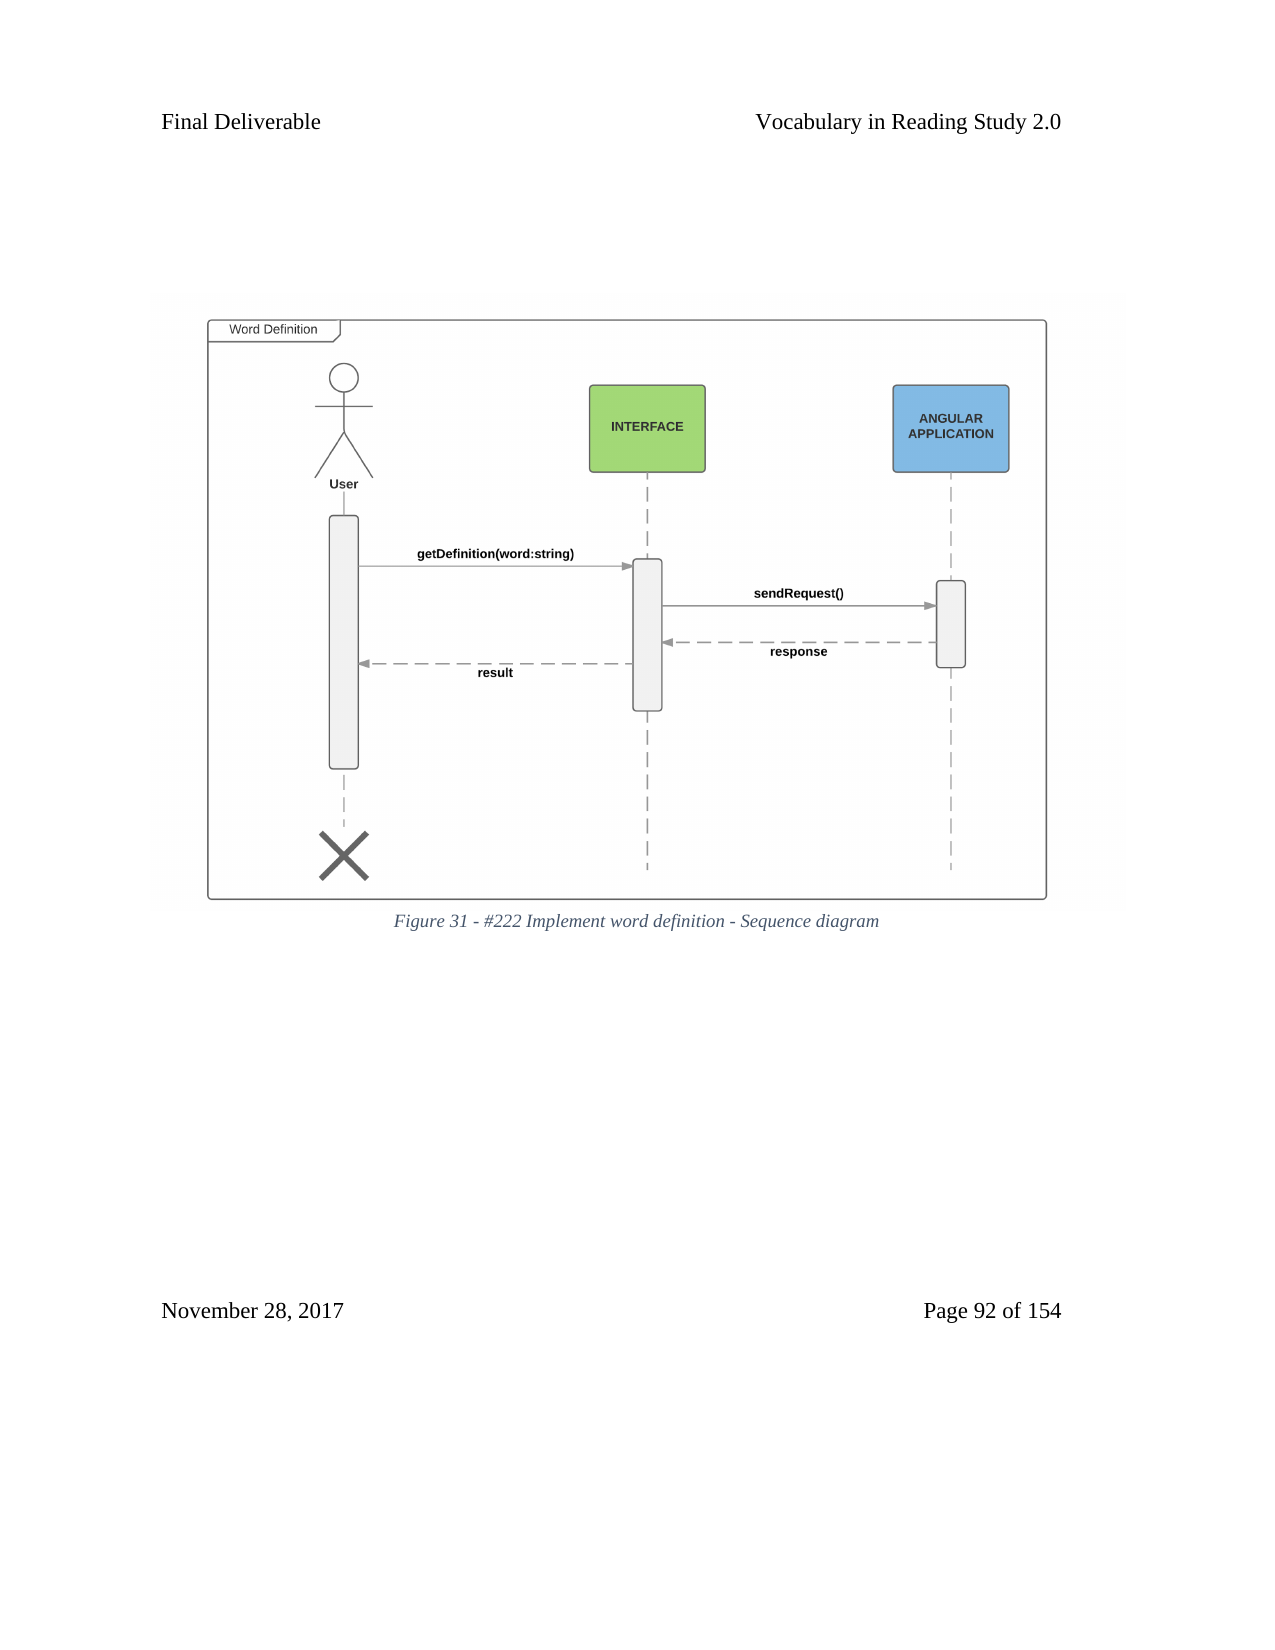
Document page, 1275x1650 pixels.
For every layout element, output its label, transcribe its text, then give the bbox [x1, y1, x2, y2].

text Figure 31 - #222 Implement word definition - Sequence diagram [150, 911, 1125, 932]
picture [150, 293, 1125, 911]
